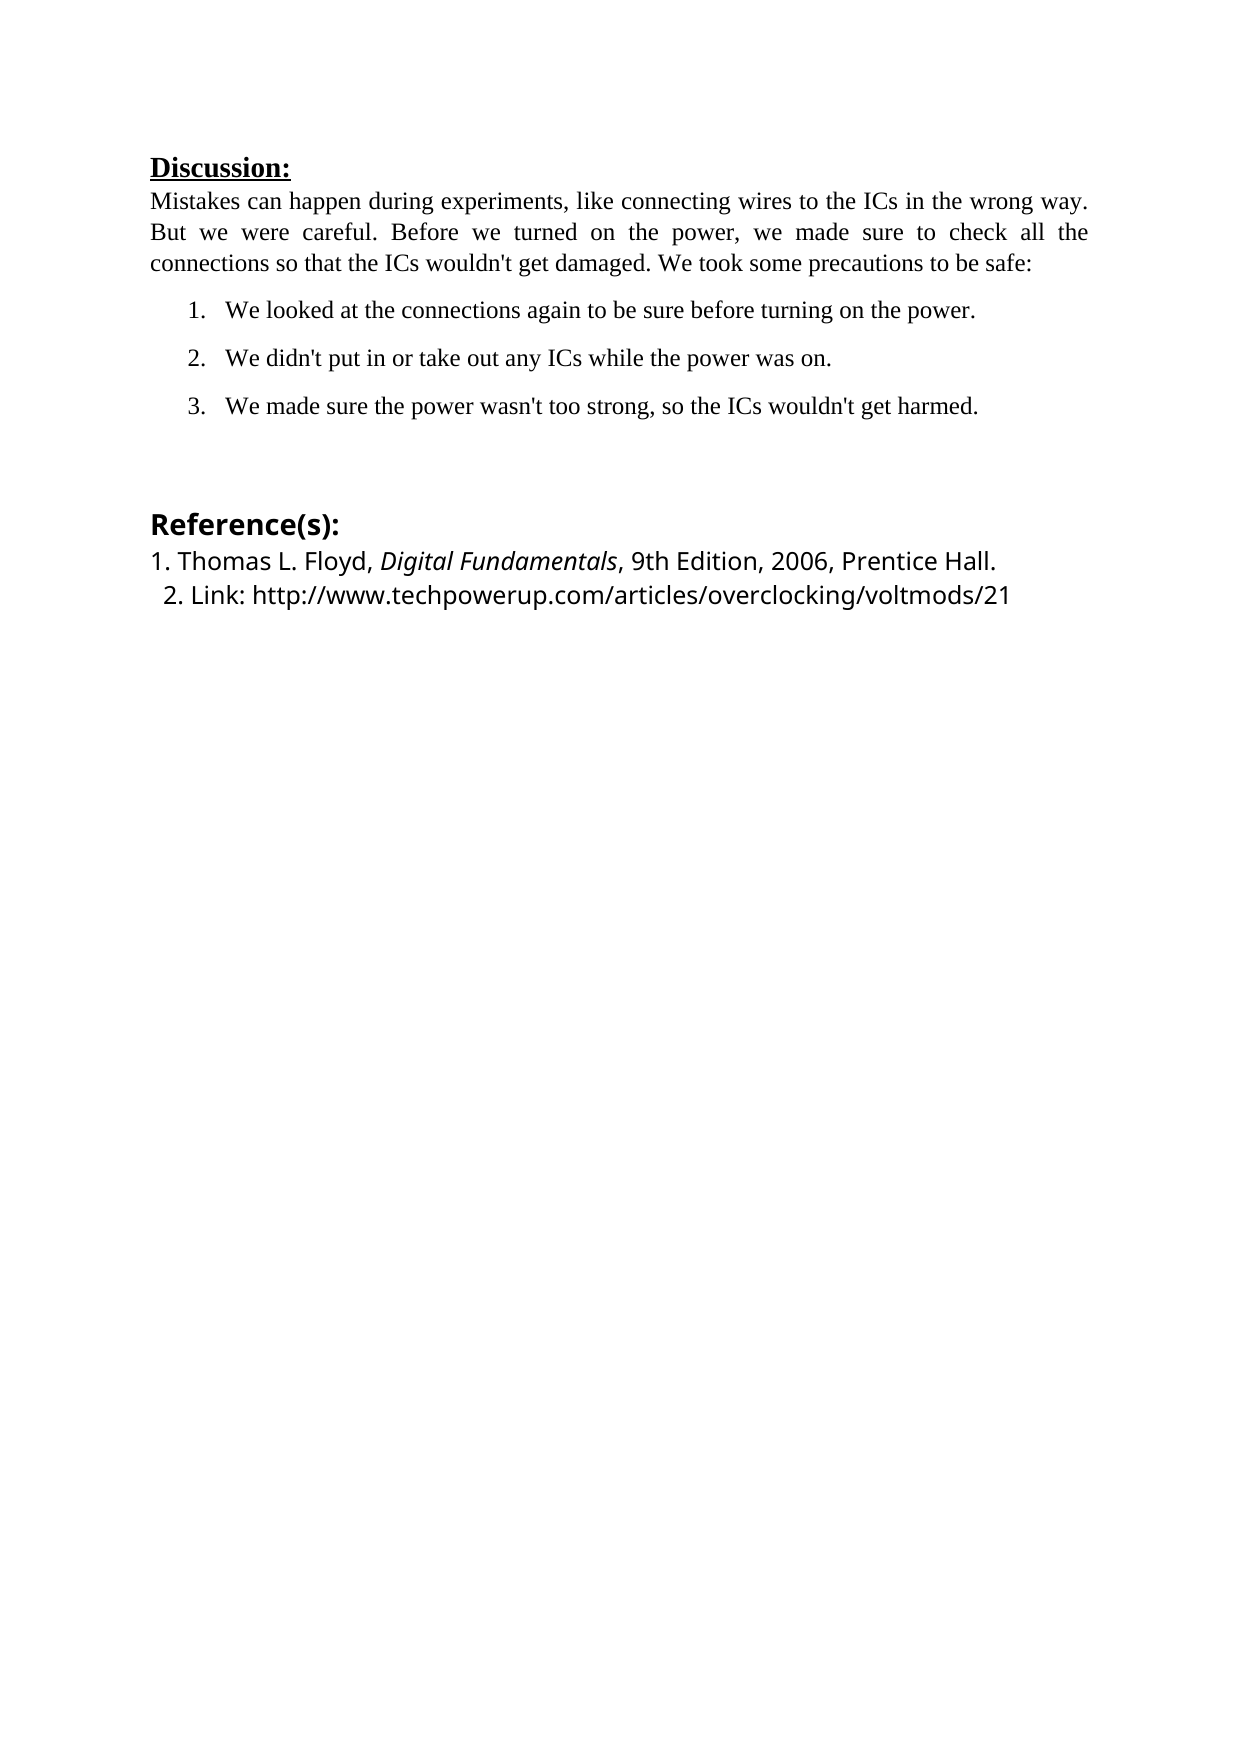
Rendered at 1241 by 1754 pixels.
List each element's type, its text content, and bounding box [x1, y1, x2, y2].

text 1. Thomas L. Floyd, Digital Fundamentals, 9th Edition, 2006, Prentice Hall. [150, 544, 1090, 578]
text Discussion: Mistakes can happen during experiments, like connecting wires to the ICs in the wrong way. But we were careful. Before we turned on the power, we made sure to check all the connections so that the ICs wouldn't get damaged. We took some precautions to be safe: [150, 150, 1090, 277]
text Reference(s): [150, 504, 1090, 544]
list We made sure the power wasn't too strong, so the ICs wouldn't get harmed. [187, 391, 1090, 420]
list We didn't put in or take out any ICs while the power was on. [187, 343, 1090, 372]
list We looked at the connections again to be sure before turning on the power. [187, 296, 1090, 324]
text 2. Link: http://www.techpowerup.com/articles/overclocking/voltmods/21 [163, 578, 1063, 612]
